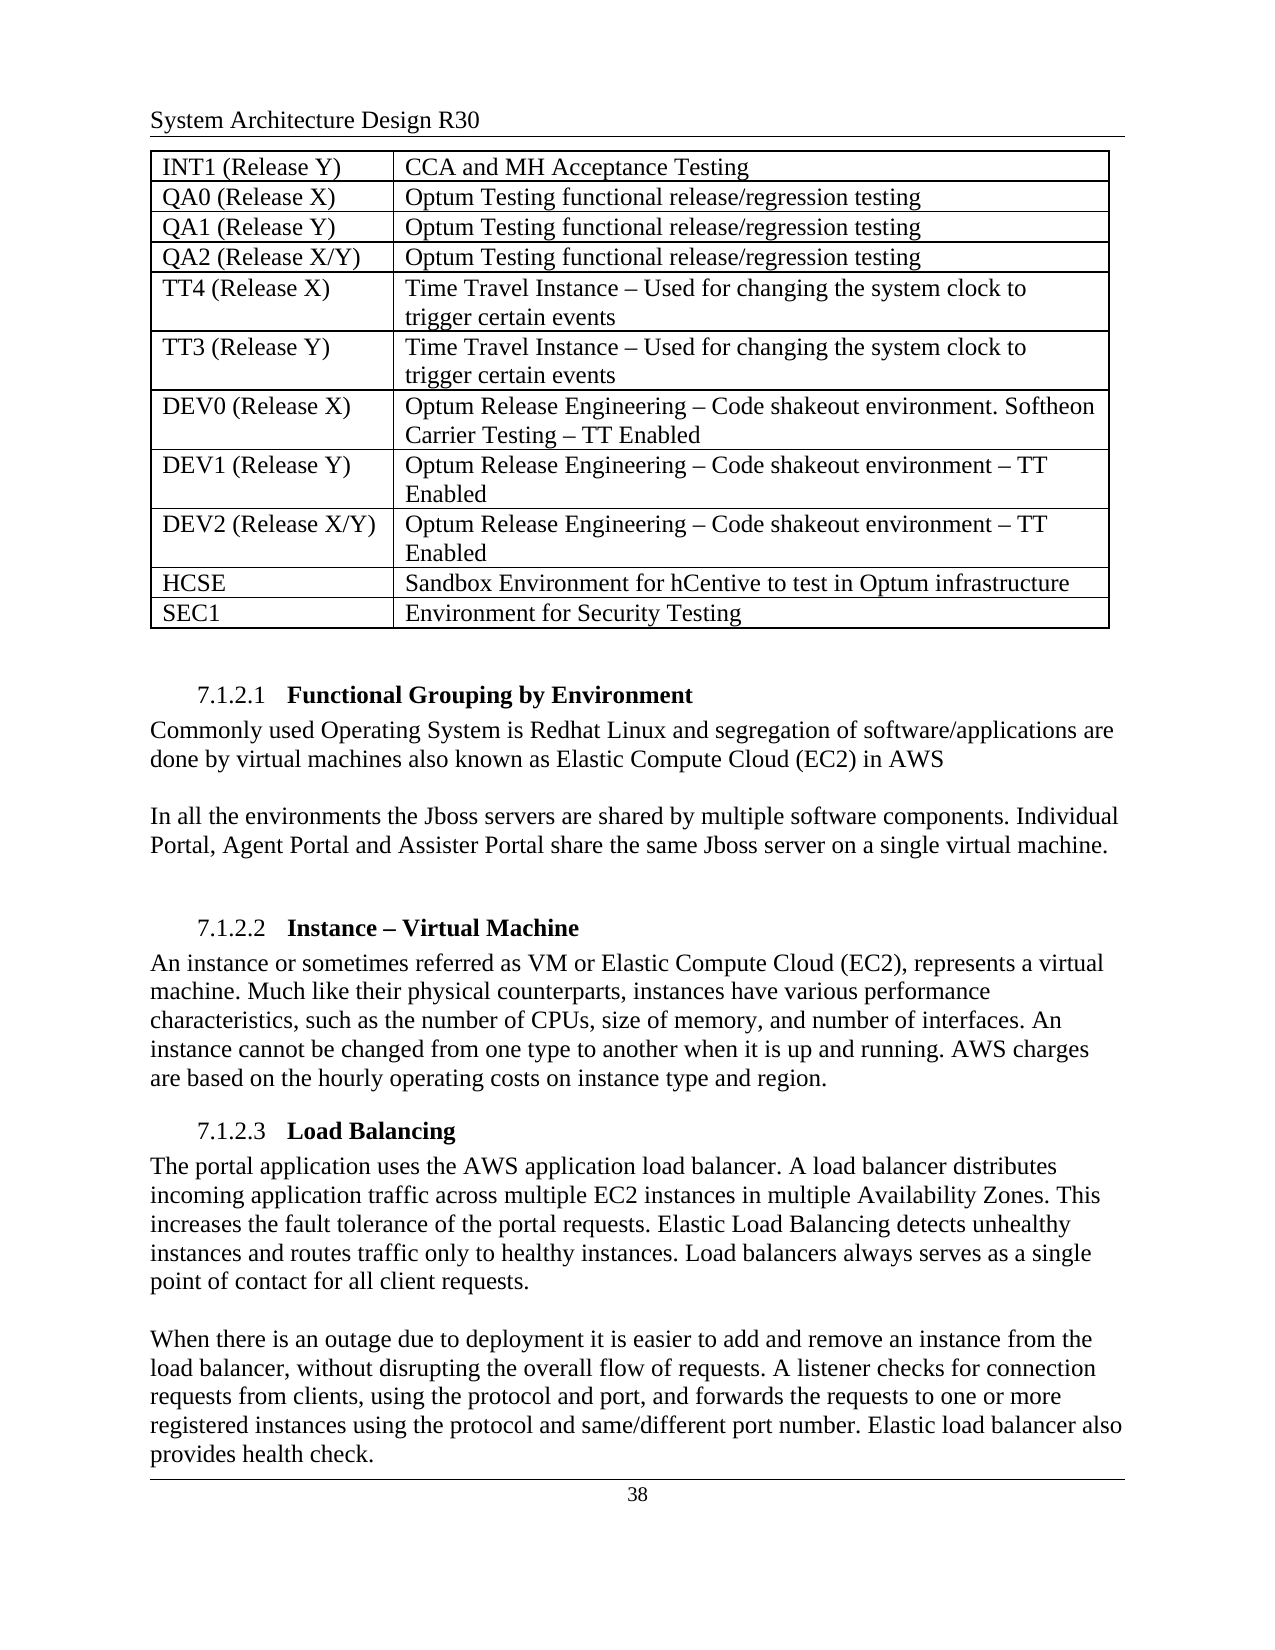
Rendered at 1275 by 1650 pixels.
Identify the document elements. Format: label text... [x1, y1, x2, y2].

table_cell Optum Testing functional release/regression testing [394, 212, 1108, 241]
table_cell Optum Testing functional release/regression testing [394, 182, 1108, 211]
subtitle Instance – Virtual Machine [197, 913, 1125, 941]
table_cell INT1 (Release Y) [152, 152, 393, 180]
table_cell SEC1 [152, 598, 393, 627]
table_cell QA2 (Release X/Y) [152, 243, 393, 271]
table_cell TT4 (Release X) [152, 273, 393, 330]
table_cell DEV0 (Release X) [152, 391, 393, 448]
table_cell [394, 152, 1108, 180]
table_cell Time Travel Instance – Used for changing the system clock to trigger certain events [394, 332, 1108, 389]
table_cell Environment for Security Testing [394, 598, 1108, 627]
subtitle Functional Grouping by Environment [197, 680, 1125, 709]
table_cell Optum Release Engineering – Code shakeout environment – TT Enabled [394, 509, 1108, 567]
text When there is an outage due to deployment it is easier to add and remove an instance from the load balancer, without disrupting the overall flow of requests. A listener checks for connection requests from clients, using the protocol and port, and forwards the requests to one or more registered instances using the protocol and same/different port number. Elastic load balancer also provides health check. [150, 1324, 1125, 1468]
table_cell HCSE [152, 568, 393, 597]
subtitle Load Balancing [197, 1116, 1125, 1145]
text The portal application uses the AWS application load balancer. A load balancer distributes incoming application traffic across multiple EC2 instances in multiple Availability Zones. This increases the fault tolerance of the portal requests. Elastic Load Balancing detects unhealthy instances and routes traffic only to healthy instances. Load balancers always serves as a single point of contact for all client requests. [150, 1151, 1125, 1295]
table_cell QA1 (Release Y) [152, 212, 393, 241]
table_cell Time Travel Instance – Used for changing the system clock to trigger certain events [394, 273, 1108, 330]
table_cell Optum Release Engineering – Code shakeout environment. Softheon Carrier Testing – TT Enabled [394, 391, 1108, 448]
table_cell QA0 (Release X) [152, 182, 393, 211]
text In all the environments the Jboss servers are shared by multiple software components. Individual Portal, Agent Portal and Assister Portal share the same Jboss server on a single virtual machine. [150, 801, 1125, 859]
table_cell DEV1 (Release Y) [152, 450, 393, 507]
table_cell DEV2 (Release X/Y) [152, 509, 393, 567]
text An instance or sometimes referred as VM or Elastic Compute Cloud (EC2), represents a virtual machine. Much like their physical counterparts, instances have various performance characteristics, such as the number of CPUs, size of memory, and number of interfaces. An instance cannot be changed from one type to another when it is up and running. AWS charges are based on the hourly operating costs on instance type and region. [150, 948, 1125, 1091]
table_cell Optum Release Engineering – Code shakeout environment – TT Enabled [394, 450, 1108, 507]
table_cell TT3 (Release Y) [152, 332, 393, 389]
text Commonly used Operating System is Redhat Linux and segregation of software/applications are done by virtual machines also known as Elastic Compute Cloud (EC2) in AWS [150, 715, 1125, 773]
table_cell Sandbox Environment for hCentive to test in Optum infrastructure [394, 568, 1108, 597]
table_cell Optum Testing functional release/regression testing [394, 243, 1108, 271]
